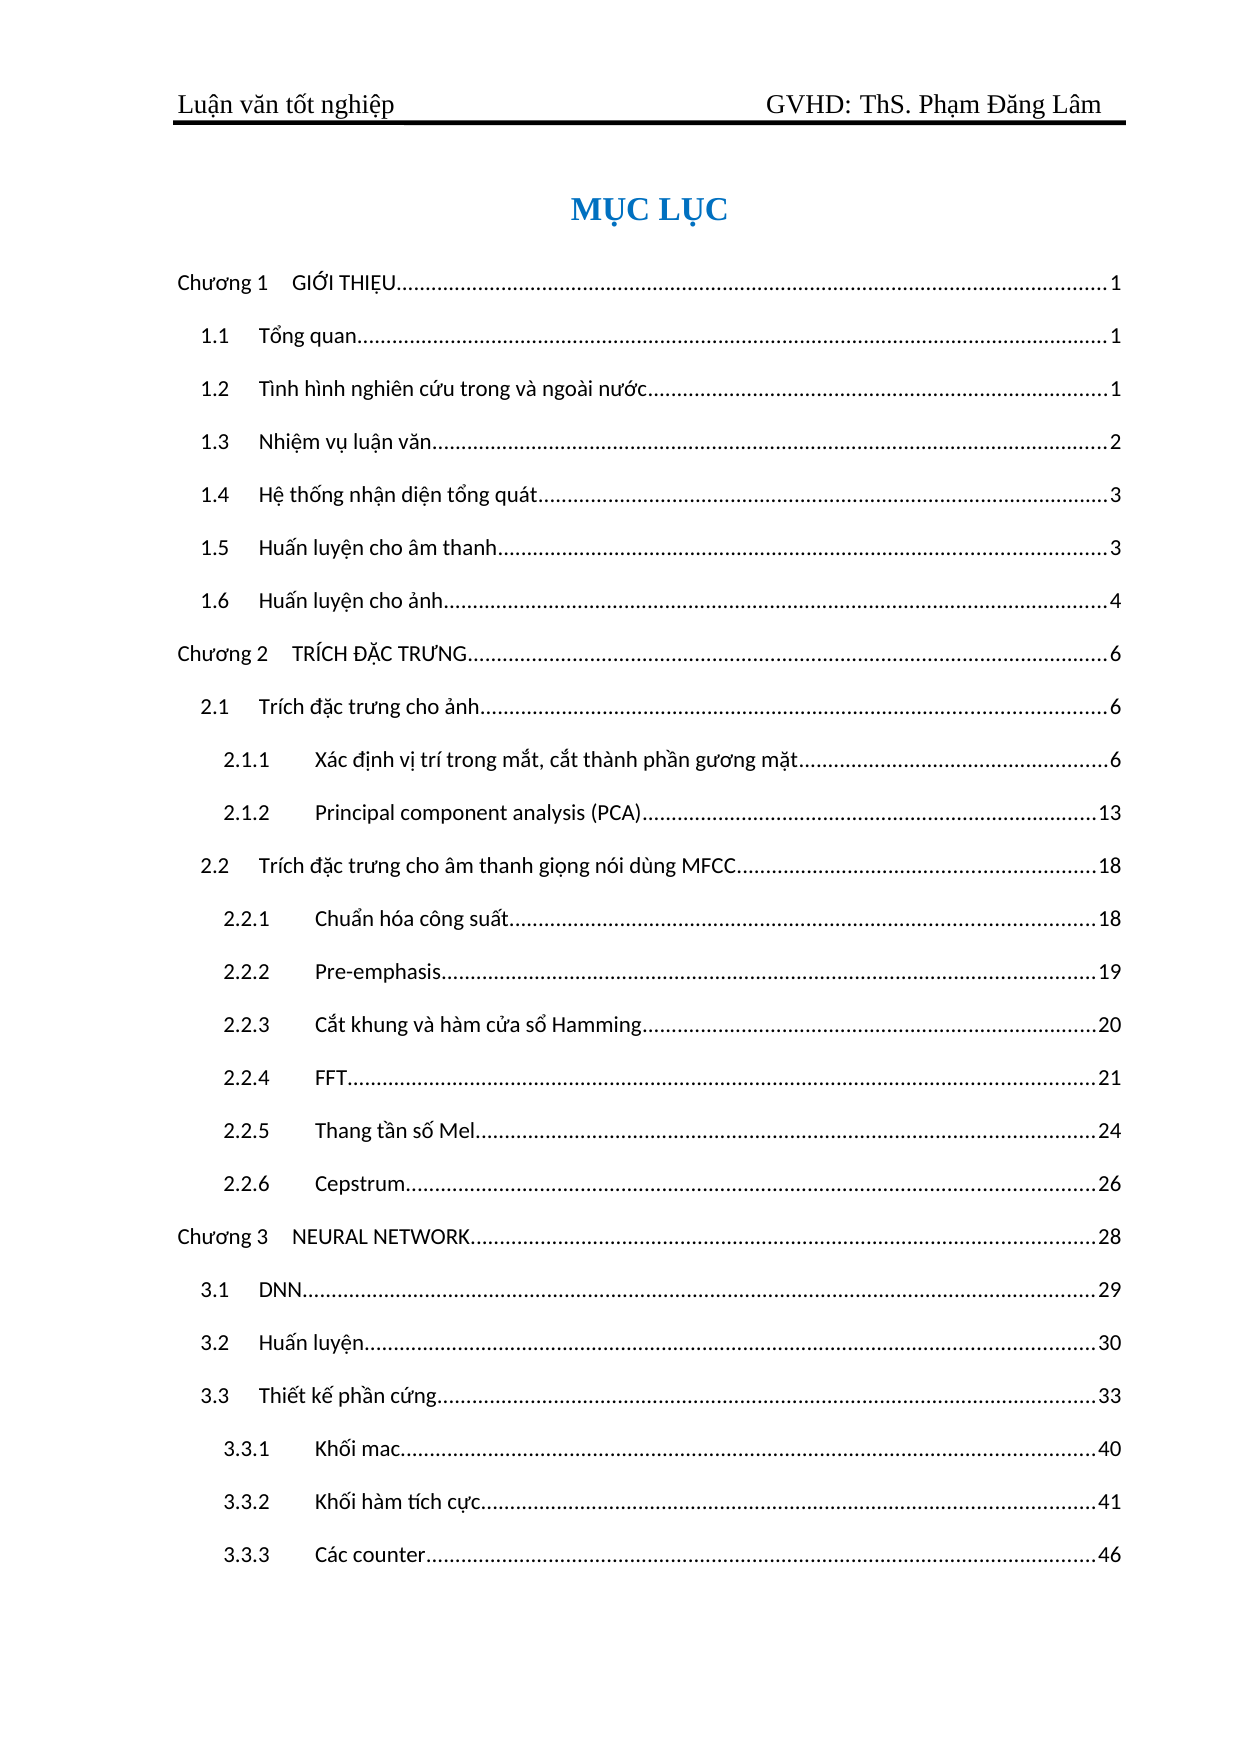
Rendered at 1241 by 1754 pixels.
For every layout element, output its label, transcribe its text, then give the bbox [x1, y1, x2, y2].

text 2.2.2 Pre-emphasis 19 [223, 957, 1122, 985]
text MỤC LỤC [177, 190, 1122, 228]
text 1.4 Hệ thống nhận diện tổng quát 3 [200, 480, 1122, 508]
text 2.2.6 Cepstrum 26 [223, 1169, 1122, 1197]
text 3.3.2 Khối hàm tích cực 41 [223, 1487, 1122, 1516]
text Chương 1 GIỚI THIỆU 1 [177, 268, 1122, 296]
text 2.2 Trích đặc trưng cho âm thanh giọng nói dùng MFCC 18 [200, 851, 1122, 879]
text 1.5 Huấn luyện cho âm thanh 3 [200, 533, 1122, 561]
text 2.1.1 Xác định vị trí trong mắt, cắt thành phần gương mặt 6 [223, 745, 1122, 773]
text 1.1 Tổng quan 1 [200, 321, 1122, 349]
text 2.1.2 Principal component analysis (PCA) 13 [223, 798, 1122, 826]
text 1.6 Huấn luyện cho ảnh 4 [200, 586, 1122, 614]
text 1.2 Tình hình nghiên cứu trong và ngoài nước 1 [200, 374, 1122, 402]
text 3.3.3 Các counter 46 [223, 1541, 1122, 1568]
text 2.1 Trích đặc trưng cho ảnh 6 [200, 692, 1122, 720]
text 3.3.1 Khối mac 40 [223, 1434, 1122, 1462]
text 3.1 DNN 29 [200, 1275, 1122, 1303]
text 2.2.3 Cắt khung và hàm cửa sổ Hamming 20 [223, 1010, 1122, 1038]
text 3.3 Thiết kế phần cứng 33 [200, 1381, 1122, 1409]
text Chương 2 TRÍCH ĐẶC TRƯNG 6 [177, 639, 1122, 667]
text 2.2.4 FFT 21 [223, 1063, 1122, 1091]
text 2.2.1 Chuẩn hóa công suất 18 [223, 904, 1122, 932]
text Chương 3 NEURAL NETWORK 28 [177, 1222, 1122, 1250]
text 1.3 Nhiệm vụ luận văn 2 [200, 427, 1122, 455]
text 3.2 Huấn luyện 30 [200, 1328, 1122, 1356]
text 2.2.5 Thang tần số Mel 24 [223, 1116, 1122, 1144]
